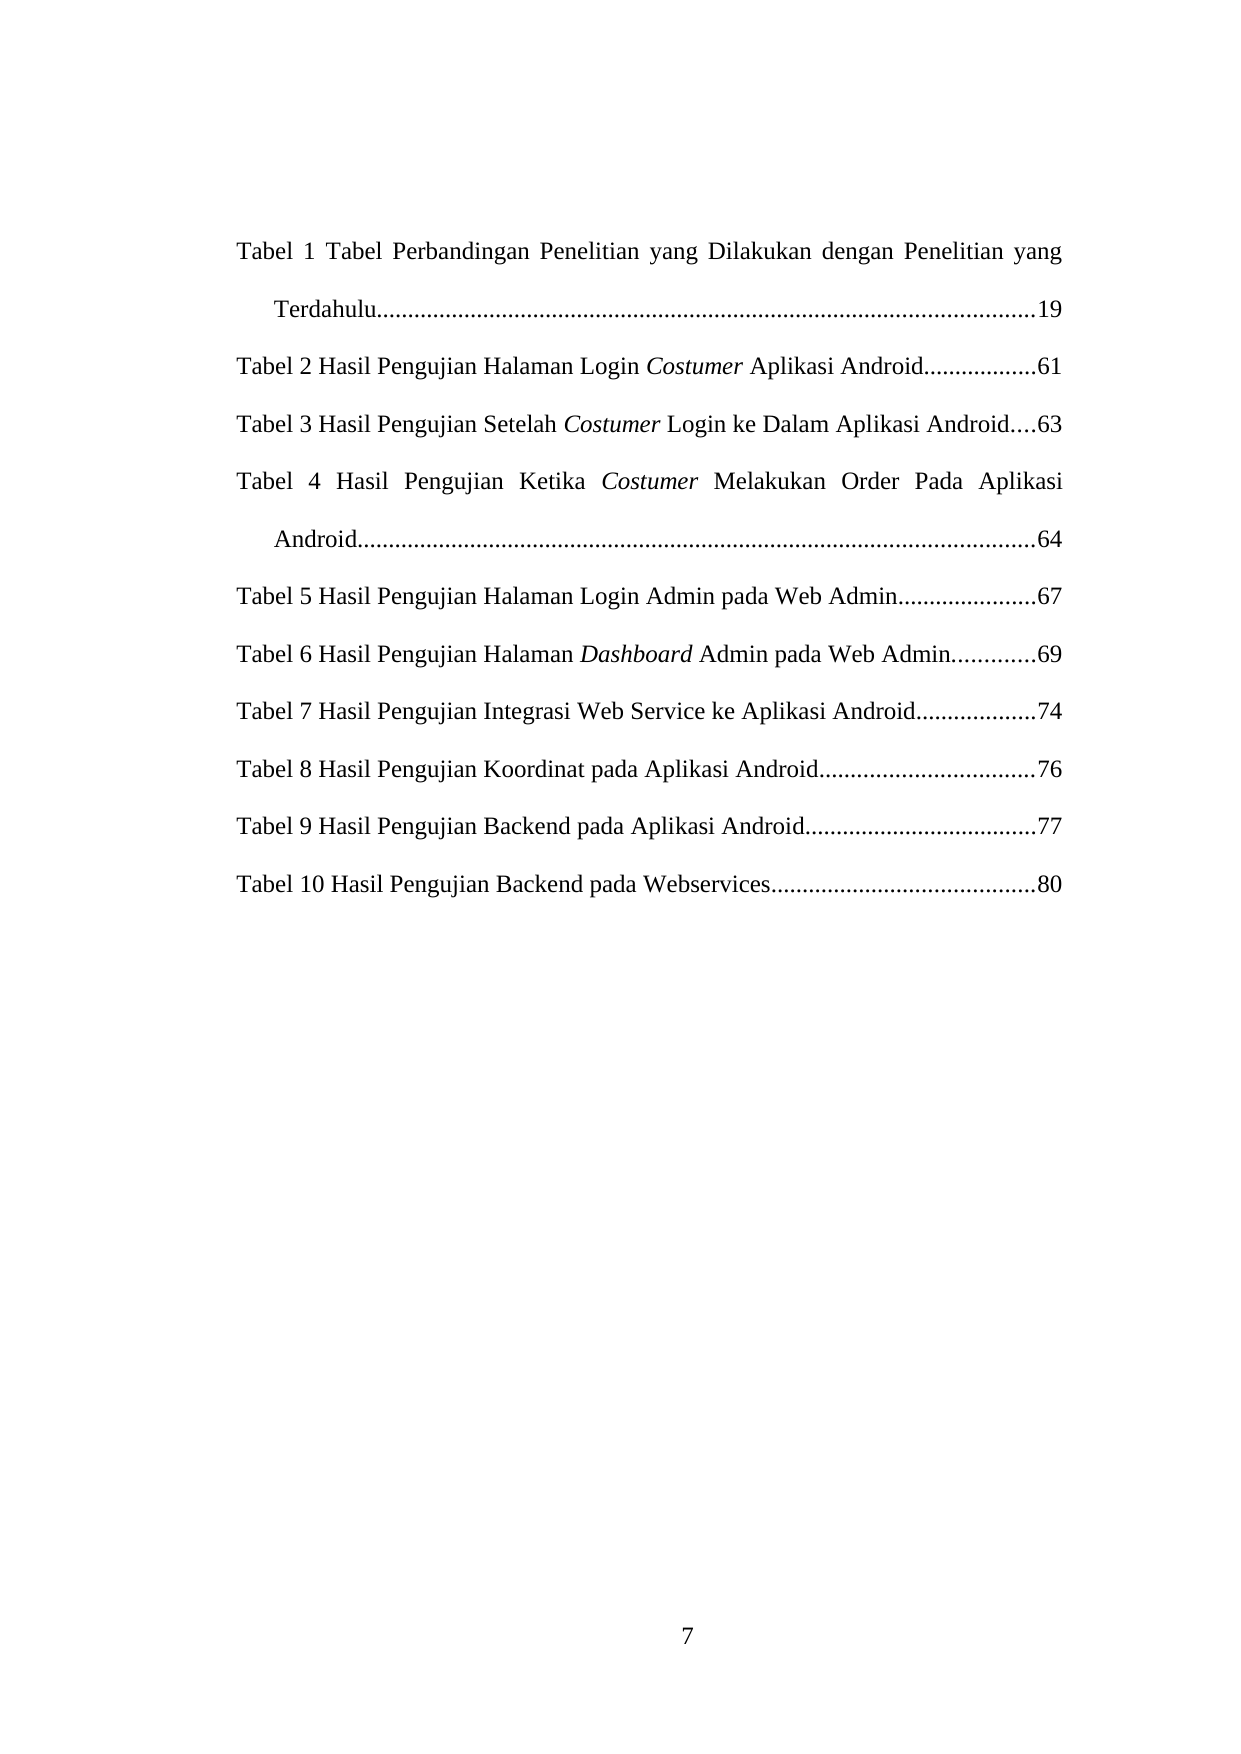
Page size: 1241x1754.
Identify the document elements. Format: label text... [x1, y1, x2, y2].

text Tabel 2 Hasil Pengujian Halaman Login Costumer Aplikasi Android 61 [236, 351, 1063, 380]
text Tabel 3 Hasil Pengujian Setelah Costumer Login ke Dalam Aplikasi Android 63 [236, 409, 1063, 437]
text Tabel 1 Tabel Perbandingan Penelitian yang Dilakukan dengan Penelitian yang Terdahulu 19 [236, 236, 1063, 322]
text Tabel 6 Hasil Pengujian Halaman Dashboard Admin pada Web Admin 69 [236, 639, 1063, 667]
text Tabel 5 Hasil Pengujian Halaman Login Admin pada Web Admin 67 [236, 581, 1063, 610]
text Tabel 4 Hasil Pengujian Ketika Costumer Melakukan Order Pada Aplikasi Android 64 [236, 466, 1063, 552]
text Tabel 10 Hasil Pengujian Backend pada Webservices 80 [236, 869, 1063, 897]
text Tabel 9 Hasil Pengujian Backend pada Aplikasi Android 77 [236, 811, 1063, 840]
text Tabel 8 Hasil Pengujian Koordinat pada Aplikasi Android 76 [236, 754, 1063, 782]
text Tabel 7 Hasil Pengujian Integrasi Web Service ke Aplikasi Android 74 [236, 696, 1063, 725]
